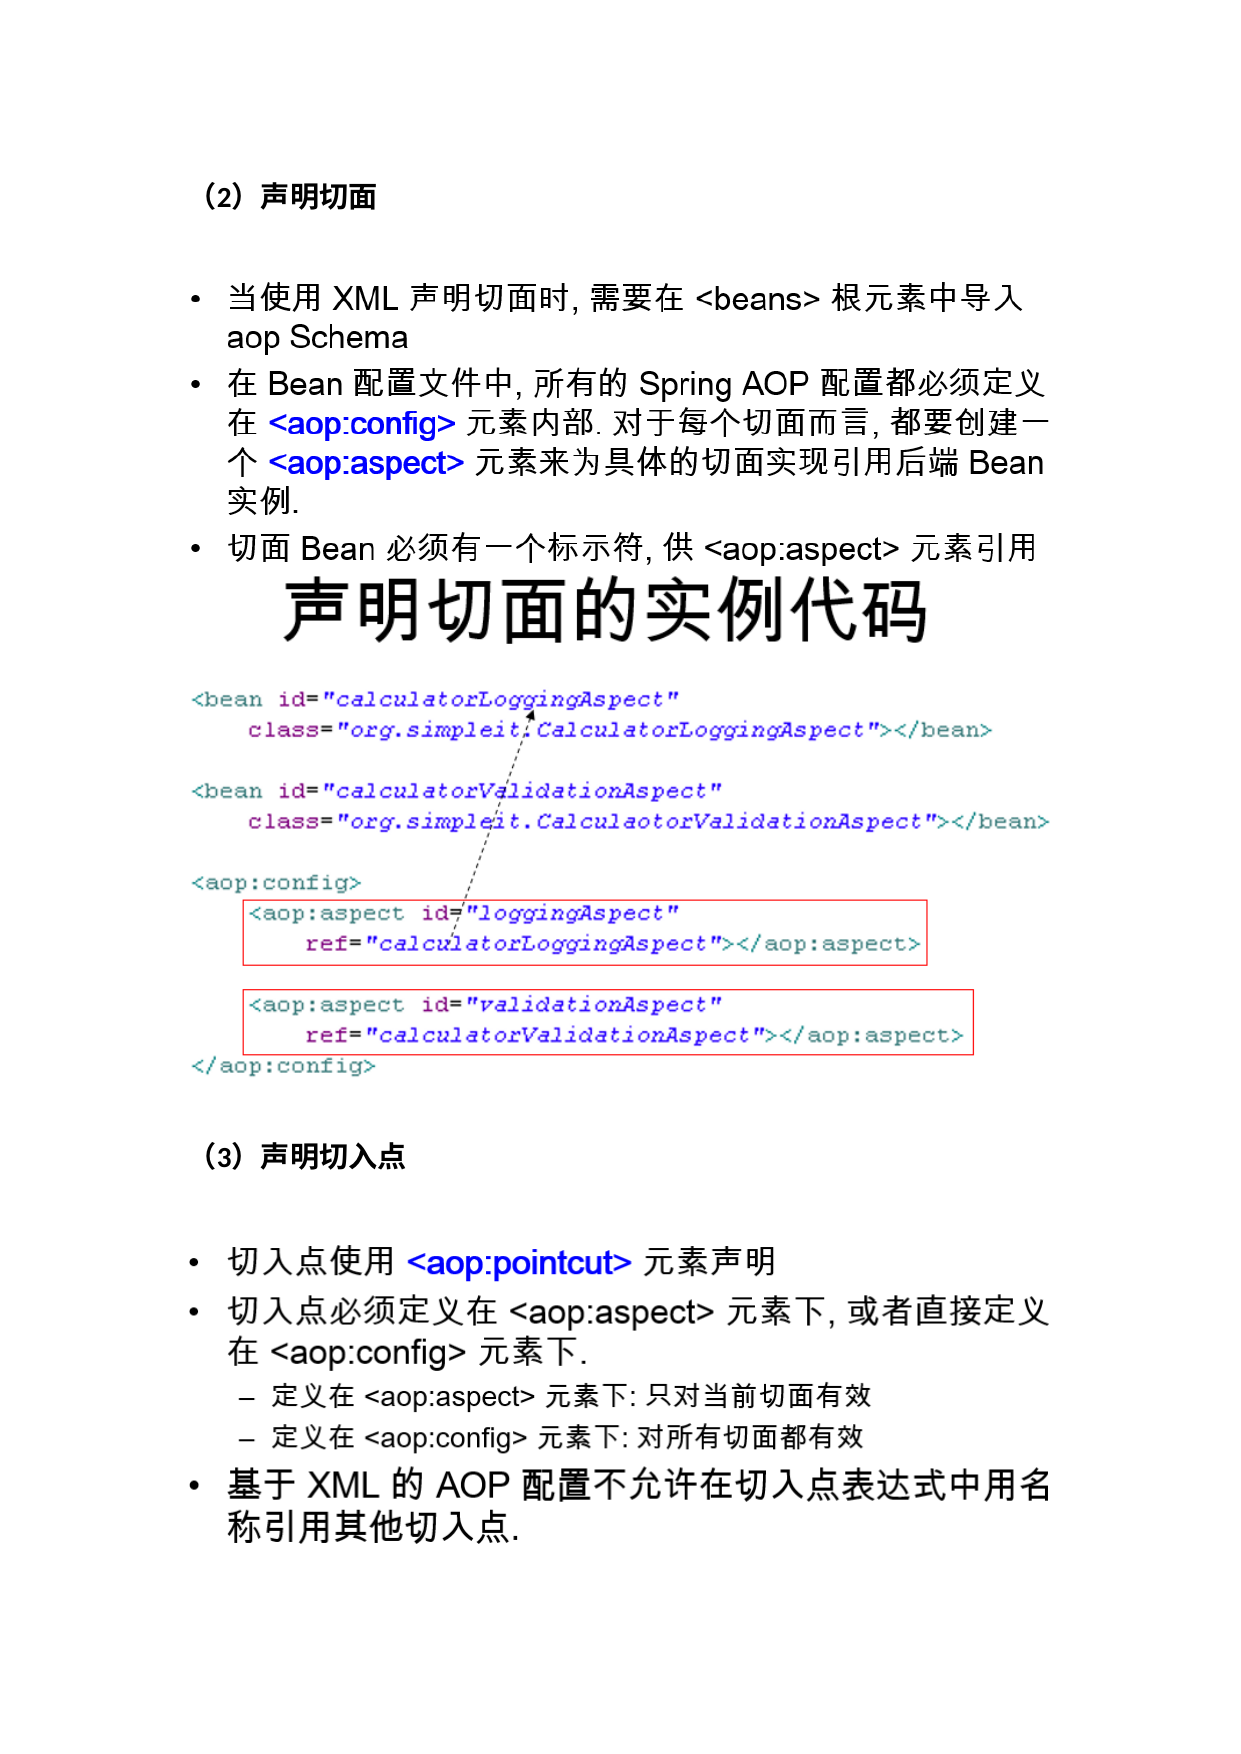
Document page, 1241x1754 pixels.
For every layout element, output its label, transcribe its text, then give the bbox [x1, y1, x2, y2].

subtitle （2）声明切面 [187, 162, 1053, 227]
picture [187, 573, 1053, 1081]
picture [187, 1241, 1053, 1549]
subtitle （3）声明切入点 [187, 1122, 1053, 1187]
picture [187, 280, 1053, 566]
